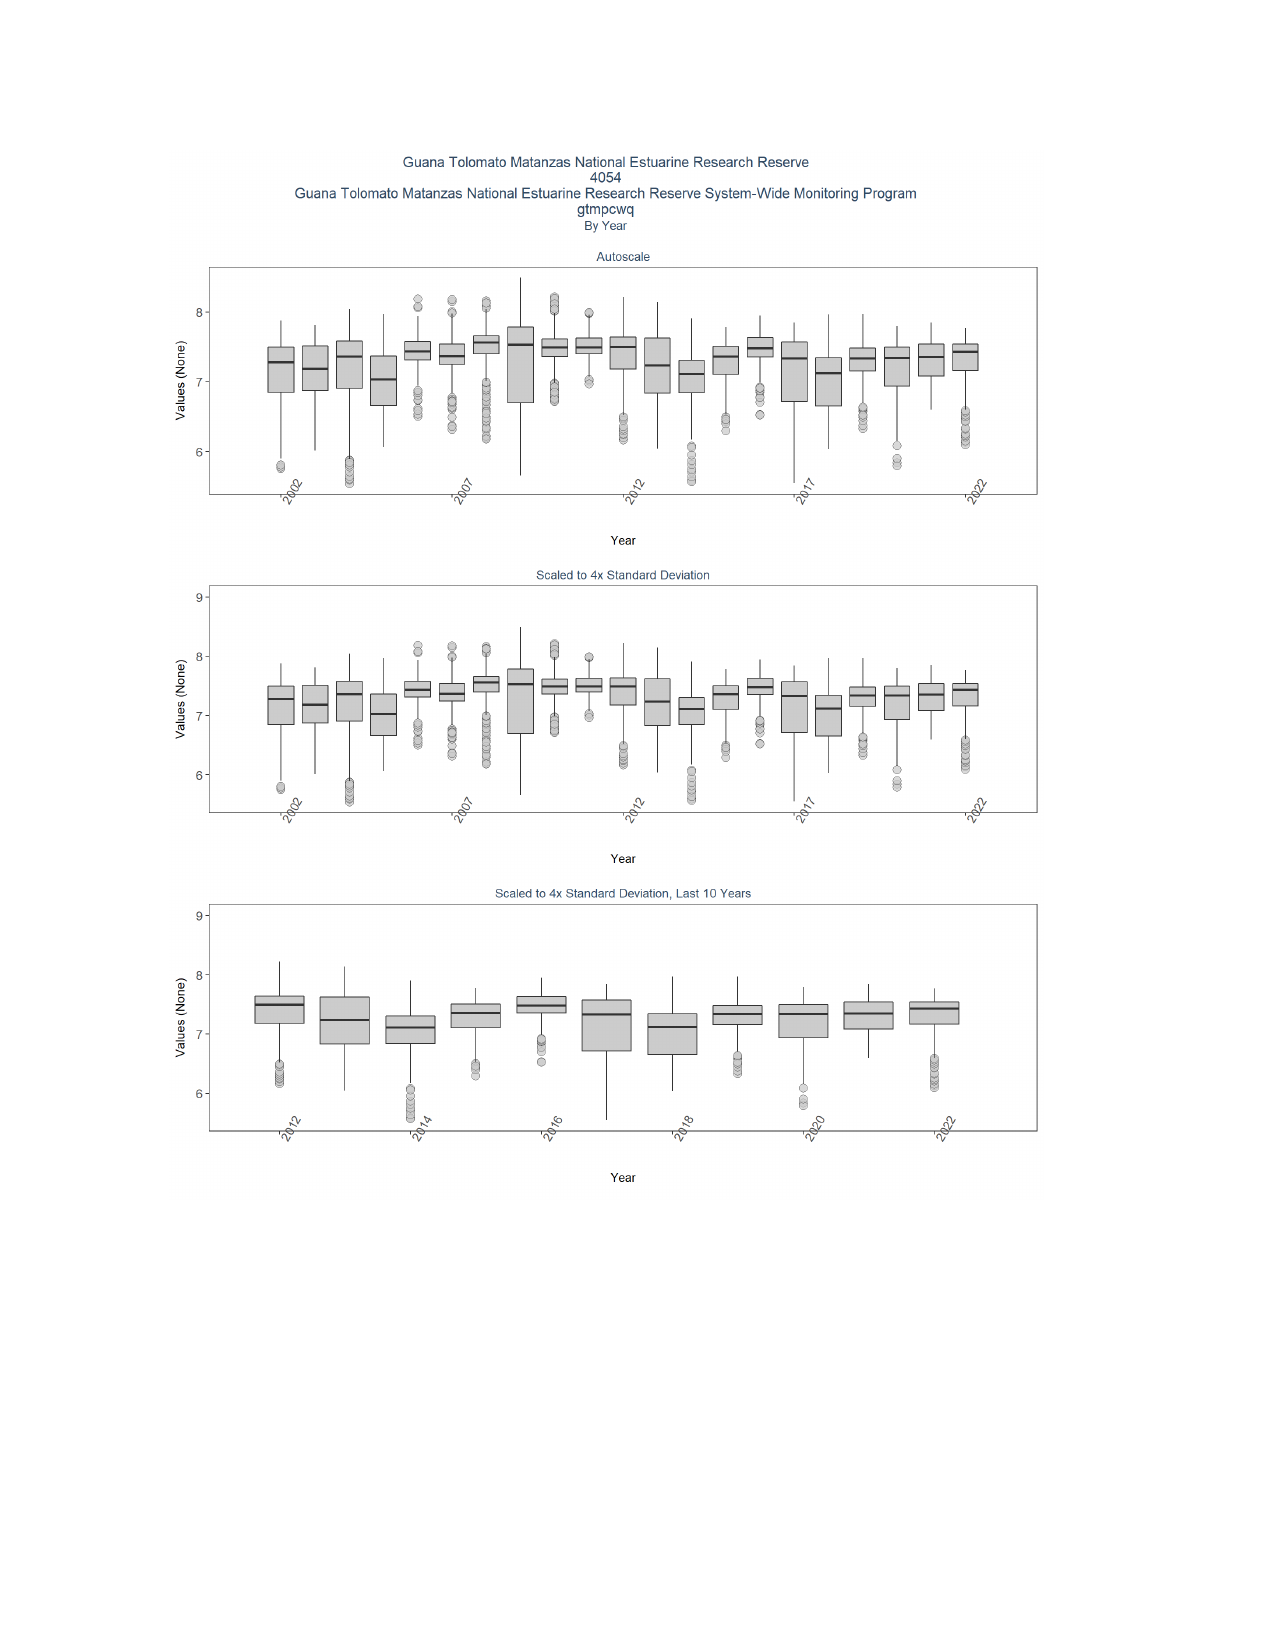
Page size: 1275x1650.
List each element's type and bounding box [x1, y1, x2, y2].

picture [168, 150, 1044, 1200]
